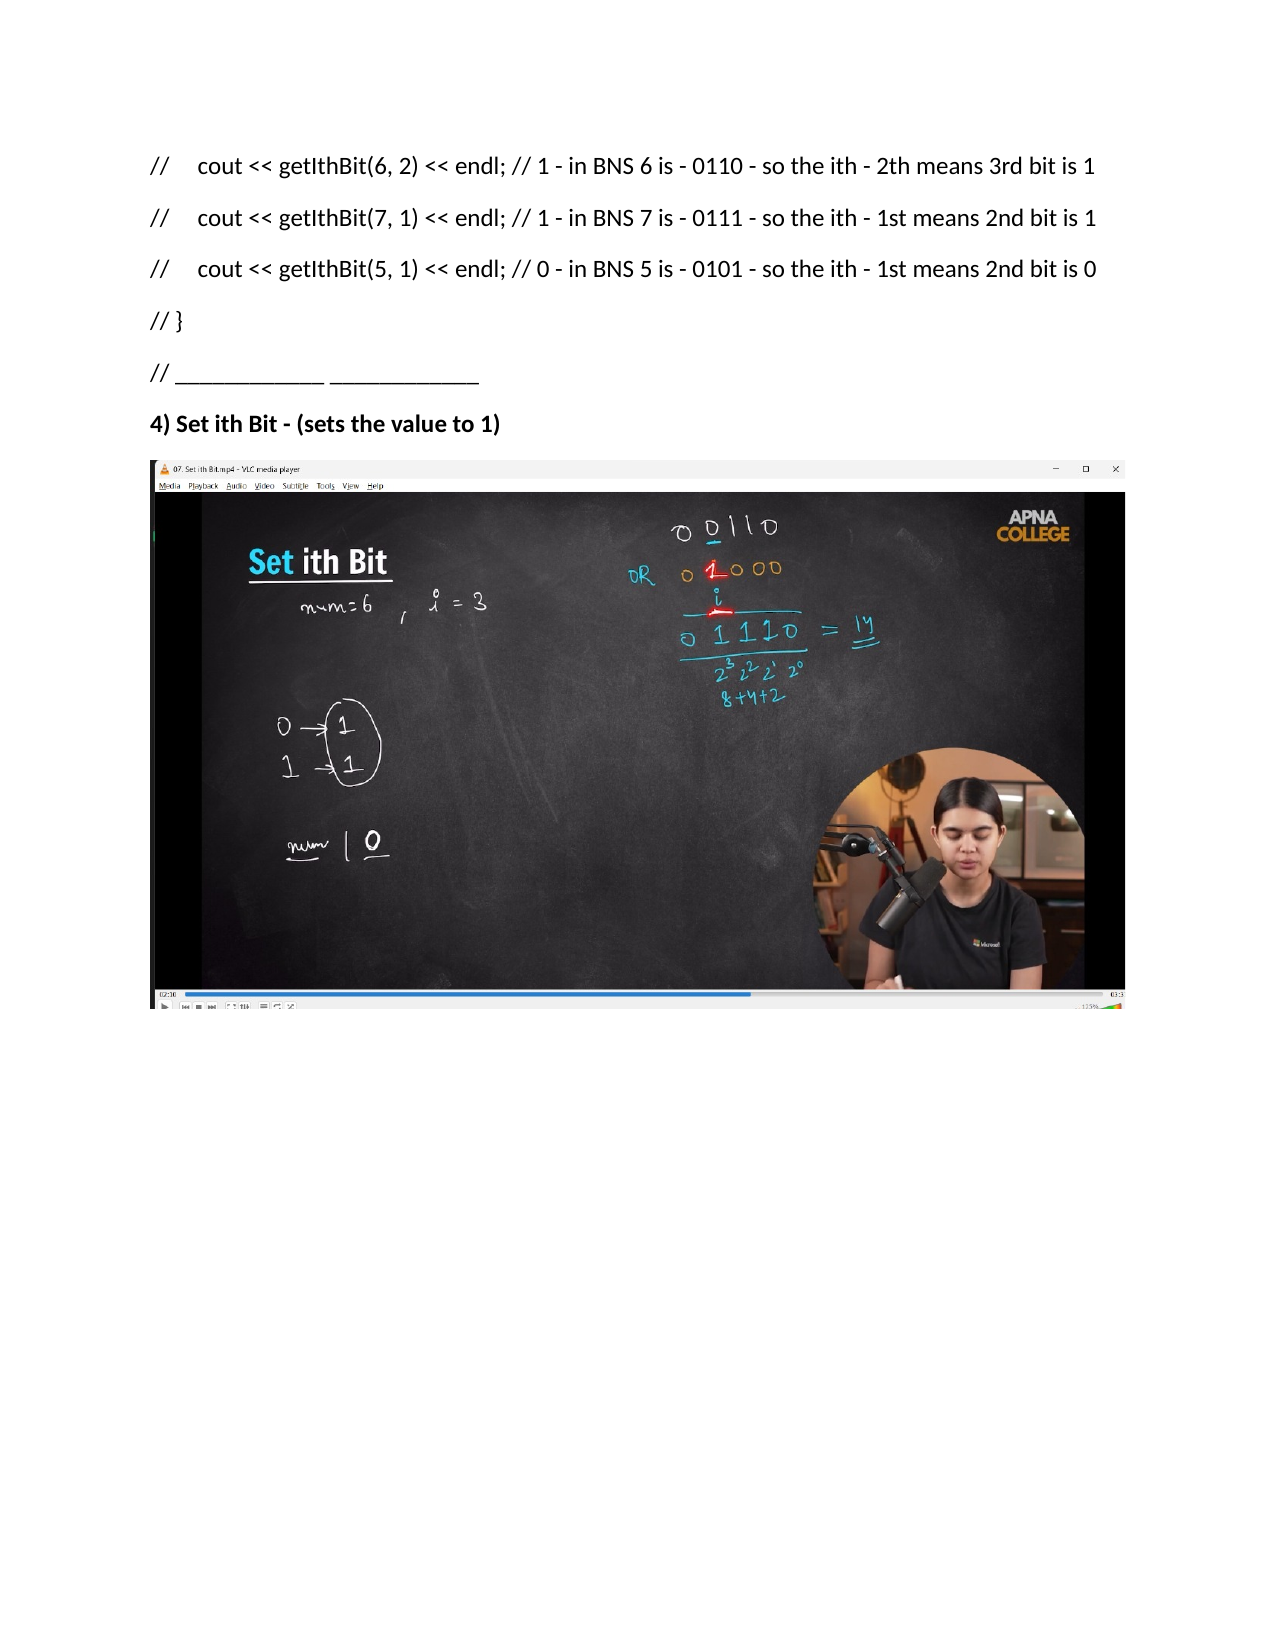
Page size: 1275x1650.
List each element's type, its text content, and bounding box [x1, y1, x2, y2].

text // ____________ ____________ [150, 357, 1125, 387]
picture [150, 460, 1125, 1009]
text // } [150, 305, 1125, 336]
text // cout << getIthBit(6, 2) << endl; // 1 - in BNS 6 is - 0110 - so the ith - 2th means 3rd bit is 1 [150, 150, 1125, 181]
text 4) Set ith Bit - (sets the value to 1) [150, 408, 1125, 439]
text // cout << getIthBit(7, 1) << endl; // 1 - in BNS 7 is - 0111 - so the ith - 1st means 2nd bit is 1 [150, 202, 1125, 232]
text // cout << getIthBit(5, 1) << endl; // 0 - in BNS 5 is - 0101 - so the ith - 1st means 2nd bit is 0 [150, 253, 1125, 284]
